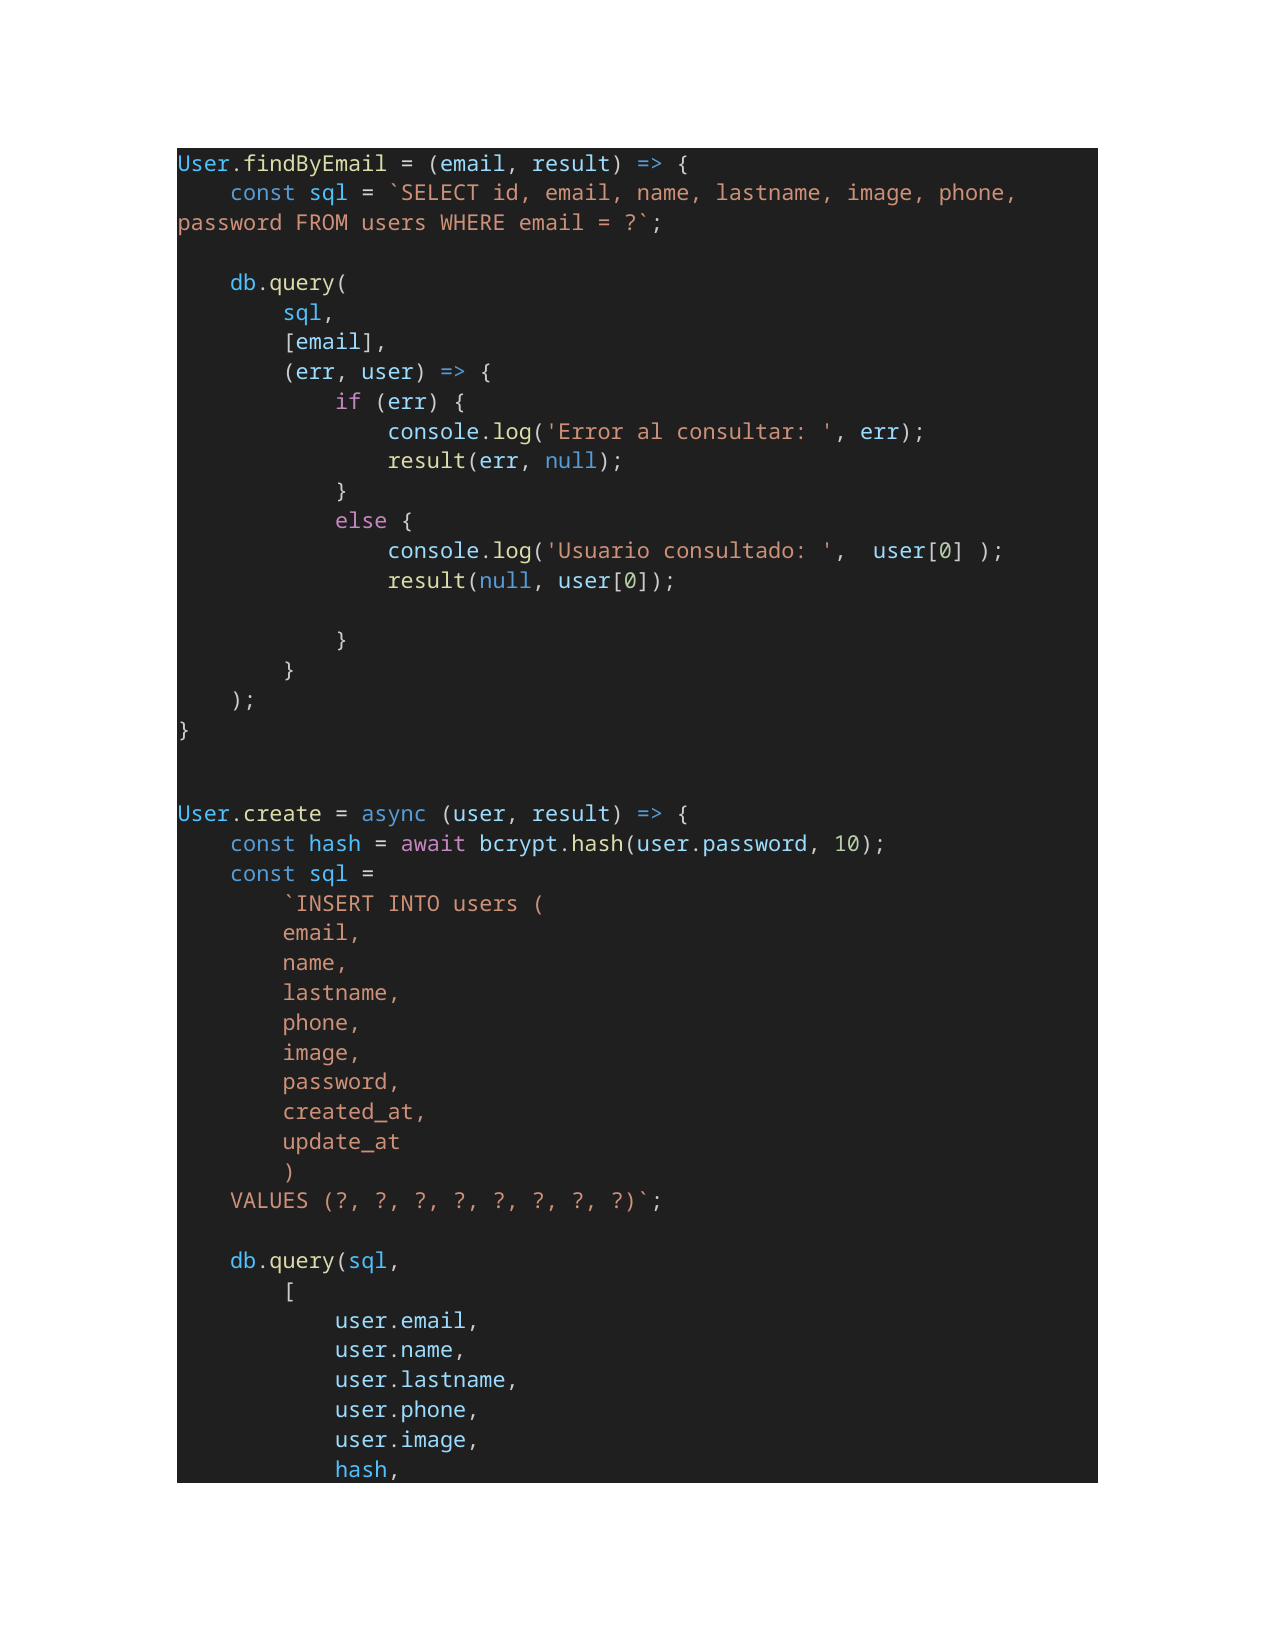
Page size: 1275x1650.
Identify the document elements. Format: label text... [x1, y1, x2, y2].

text } [177, 654, 1098, 684]
text VALUES (?, ?, ?, ?, ?, ?, ?, ?)`; [177, 1186, 1098, 1215]
text update_at [177, 1126, 1098, 1156]
text email, [177, 917, 1098, 947]
text const sql = `SELECT id, email, name, lastname, image, phone, password FROM users WHERE email = ?`; [177, 177, 1098, 237]
text User.findByEmail = (email, result) => { [177, 148, 1098, 177]
text user.name, [177, 1334, 1098, 1364]
text image, [177, 1037, 1098, 1066]
text (err, user) => { [177, 356, 1098, 386]
text db.query(sql, [177, 1245, 1098, 1275]
text sql, [177, 297, 1098, 326]
text result(null, user[0]); [177, 565, 1098, 594]
text console.log('Usuario consultado: ', user[0] ); [177, 535, 1098, 565]
text name, [177, 947, 1098, 977]
text user.lastname, [177, 1364, 1098, 1394]
text if (err) { [177, 386, 1098, 416]
text else { [177, 505, 1098, 535]
text lastname, [177, 977, 1098, 1007]
text ); [177, 684, 1098, 714]
text [email], [177, 326, 1098, 356]
text result(err, null); [177, 446, 1098, 475]
text `INSERT INTO users ( [177, 888, 1098, 917]
text hash, [177, 1454, 1098, 1483]
text password, [177, 1066, 1098, 1096]
text } [177, 714, 1098, 743]
text user.email, [177, 1305, 1098, 1334]
text db.query( [177, 267, 1098, 297]
text const sql = [177, 858, 1098, 888]
text user.image, [177, 1424, 1098, 1454]
text ) [177, 1156, 1098, 1186]
text created_at, [177, 1096, 1098, 1126]
text } [177, 475, 1098, 505]
text phone, [177, 1007, 1098, 1037]
text console.log('Error al consultar: ', err); [177, 416, 1098, 446]
text [ [177, 1275, 1098, 1305]
text User.create = async (user, result) => { [177, 798, 1098, 828]
text } [177, 624, 1098, 654]
text const hash = await bcrypt.hash(user.password, 10); [177, 828, 1098, 858]
text user.phone, [177, 1394, 1098, 1424]
